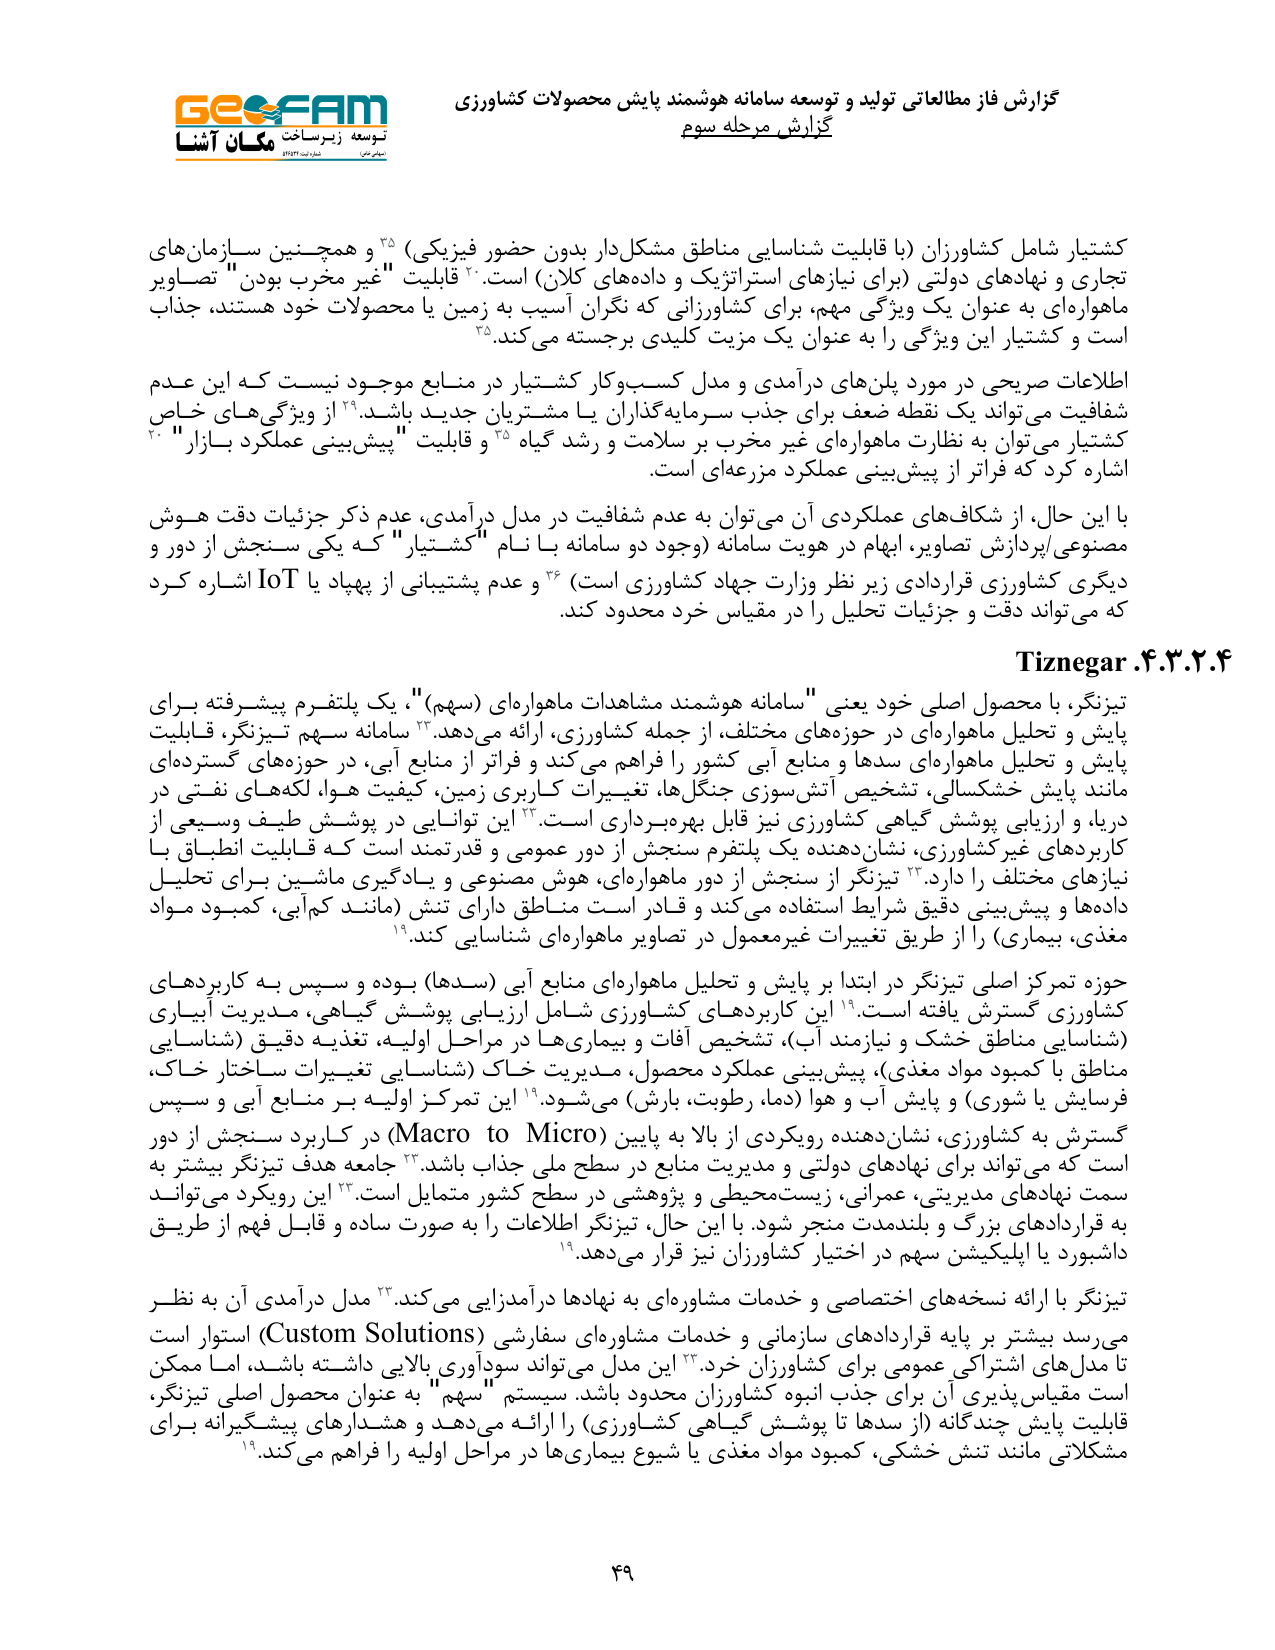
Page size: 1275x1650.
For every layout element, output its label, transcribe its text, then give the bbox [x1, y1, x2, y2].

text تیزنگر با ارائه نسخه‌های اختصاصی و خدمات مشاوره‌ای به نهادها درآمدزایی می‌کند.23 مدل درآمدی آن به نظر می‌رسد بیشتر بر پایه قراردادهای سازمانی و خدمات مشاوره‌ای سفارشی (Custom Solutions) استوار است تا مدل‌های اشتراکی عمومی برای کشاورزان خرد.23 این مدل می‌تواند سودآوری بالایی داشته باشد، اما ممکن است مقیاس‌پذیری آن برای جذب انبوه کشاورزان محدود باشد. سیستم "سهم" به عنوان محصول اصلی تیزنگر، قابلیت پایش چندگانه (از سدها تا پوشش گیاهی کشاورزی) را ارائه می‌دهد و هشدارهای پیشگیرانه برای مشکلاتی مانند تنش خشکی، کمبود مواد مغذی یا شیوع بیماری‌ها در مراحل اولیه را فراهم می‌کند.19 [148, 1286, 1127, 1469]
picture [174, 89, 389, 168]
text اطلاعات صریحی در مورد پلن‌های درآمدی و مدل کسب‌وکار کشتیار در منابع موجود نیست که این عدم شفافیت می‌تواند یک نقطه ضعف برای جذب سرمایه‌گذاران یا مشتریان جدید باشد.29 از ویژگی‌های خاص کشتیار می‌توان به نظارت ماهواره‌ای غیر مخرب بر سلامت و رشد گیاه 35 و قابلیت "پیش‌بینی عملکرد بازار" 20 اشاره کرد که فراتر از پیش‌بینی عملکرد مزرعه‌ای است. [148, 370, 1127, 486]
text تیزنگر، با محصول اصلی خود یعنی "سامانه هوشمند مشاهدات ماهواره‌ای (سهم)"، یک پلتفرم پیشرفته برای پایش و تحلیل ماهواره‌ای در حوزه‌های مختلف، از جمله کشاورزی، ارائه می‌دهد.23 سامانه سهم تیزنگر، قابلیت پایش و تحلیل ماهواره‌ای سدها و منابع آبی کشور را فراهم می‌کند و فراتر از منابع آبی، در حوزه‌های گسترده‌ای مانند پایش خشکسالی، تشخیص آتش‌سوزی جنگل‌ها، تغییرات کاربری زمین، کیفیت هوا، لکه‌های نفتی در دریا، و ارزیابی پوشش گیاهی کشاورزی نیز قابل بهره‌برداری است.23 این توانایی در پوشش طیف وسیعی از کاربردهای غیرکشاورزی، نشان‌دهنده یک پلتفرم سنجش از دور عمومی و قدرتمند است که قابلیت انطباق با نیازهای مختلف را دارد.23 تیزنگر از سنجش از دور ماهواره‌ای، هوش مصنوعی و یادگیری ماشین برای تحلیل داده‌ها و پیش‌بینی دقیق شرایط استفاده می‌کند و قادر است مناطق دارای تنش (مانند کم‌آبی، کمبود مواد مغذی، بیماری) را از طریق تغییرات غیرمعمول در تصاویر ماهواره‌ای شناسایی کند.19 [148, 690, 1127, 953]
text حوزه تمرکز اصلی تیزنگر در ابتدا بر پایش و تحلیل ماهواره‌ای منابع آبی (سدها) بوده و سپس به کاربردهای کشاورزی گسترش یافته است.19 این کاربردهای کشاورزی شامل ارزیابی پوشش گیاهی، مدیریت آبیاری (شناسایی مناطق خشک و نیازمند آب)، تشخیص آفات و بیماری‌ها در مراحل اولیه، تغذیه دقیق (شناسایی مناطق با کمبود مواد مغذی)، پیش‌بینی عملکرد محصول، مدیریت خاک (شناسایی تغییرات ساختار خاک، فرسایش یا شوری) و پایش آب و هوا (دما، رطوبت، بارش) می‌شود.19 این تمرکز اولیه بر منابع آبی و سپس گسترش به کشاورزی، نشان‌دهنده رویکردی از بالا به پایین (Macro to Micro) در کاربرد سنجش از دور است که می‌تواند برای نهادهای دولتی و مدیریت منابع در سطح ملی جذاب باشد.23 جامعه هدف تیزنگر بیشتر به سمت نهادهای مدیریتی، عمرانی، زیست‌محیطی و پژوهشی در سطح کشور متمایل است.23 این رویکرد می‌تواند به قراردادهای بزرگ و بلندمدت منجر شود. با این حال، تیزنگر اطلاعات را به صورت ساده و قابل فهم از طریق داشبورد یا اپلیکیشن سهم در اختیار کشاورزان نیز قرار می‌دهد.19 [148, 969, 1127, 1269]
text با این حال، از شکاف‌های عملکردی آن می‌توان به عدم شفافیت در مدل درآمدی، عدم ذکر جزئیات دقت هوش مصنوعی/پردازش تصاویر، ابهام در هویت سامانه (وجود دو سامانه با نام "کشتیار" که یکی سنجش از دور و دیگری کشاورزی قراردادی زیر نظر وزارت جهاد کشاورزی است) 36 و عدم پشتیبانی از پهپاد یا IoT اشاره کرد که می‌تواند دقت و جزئیات تحلیل را در مقیاس خرد محدود کند. [148, 503, 1127, 628]
subtitle Tiznegar [148, 644, 1132, 682]
